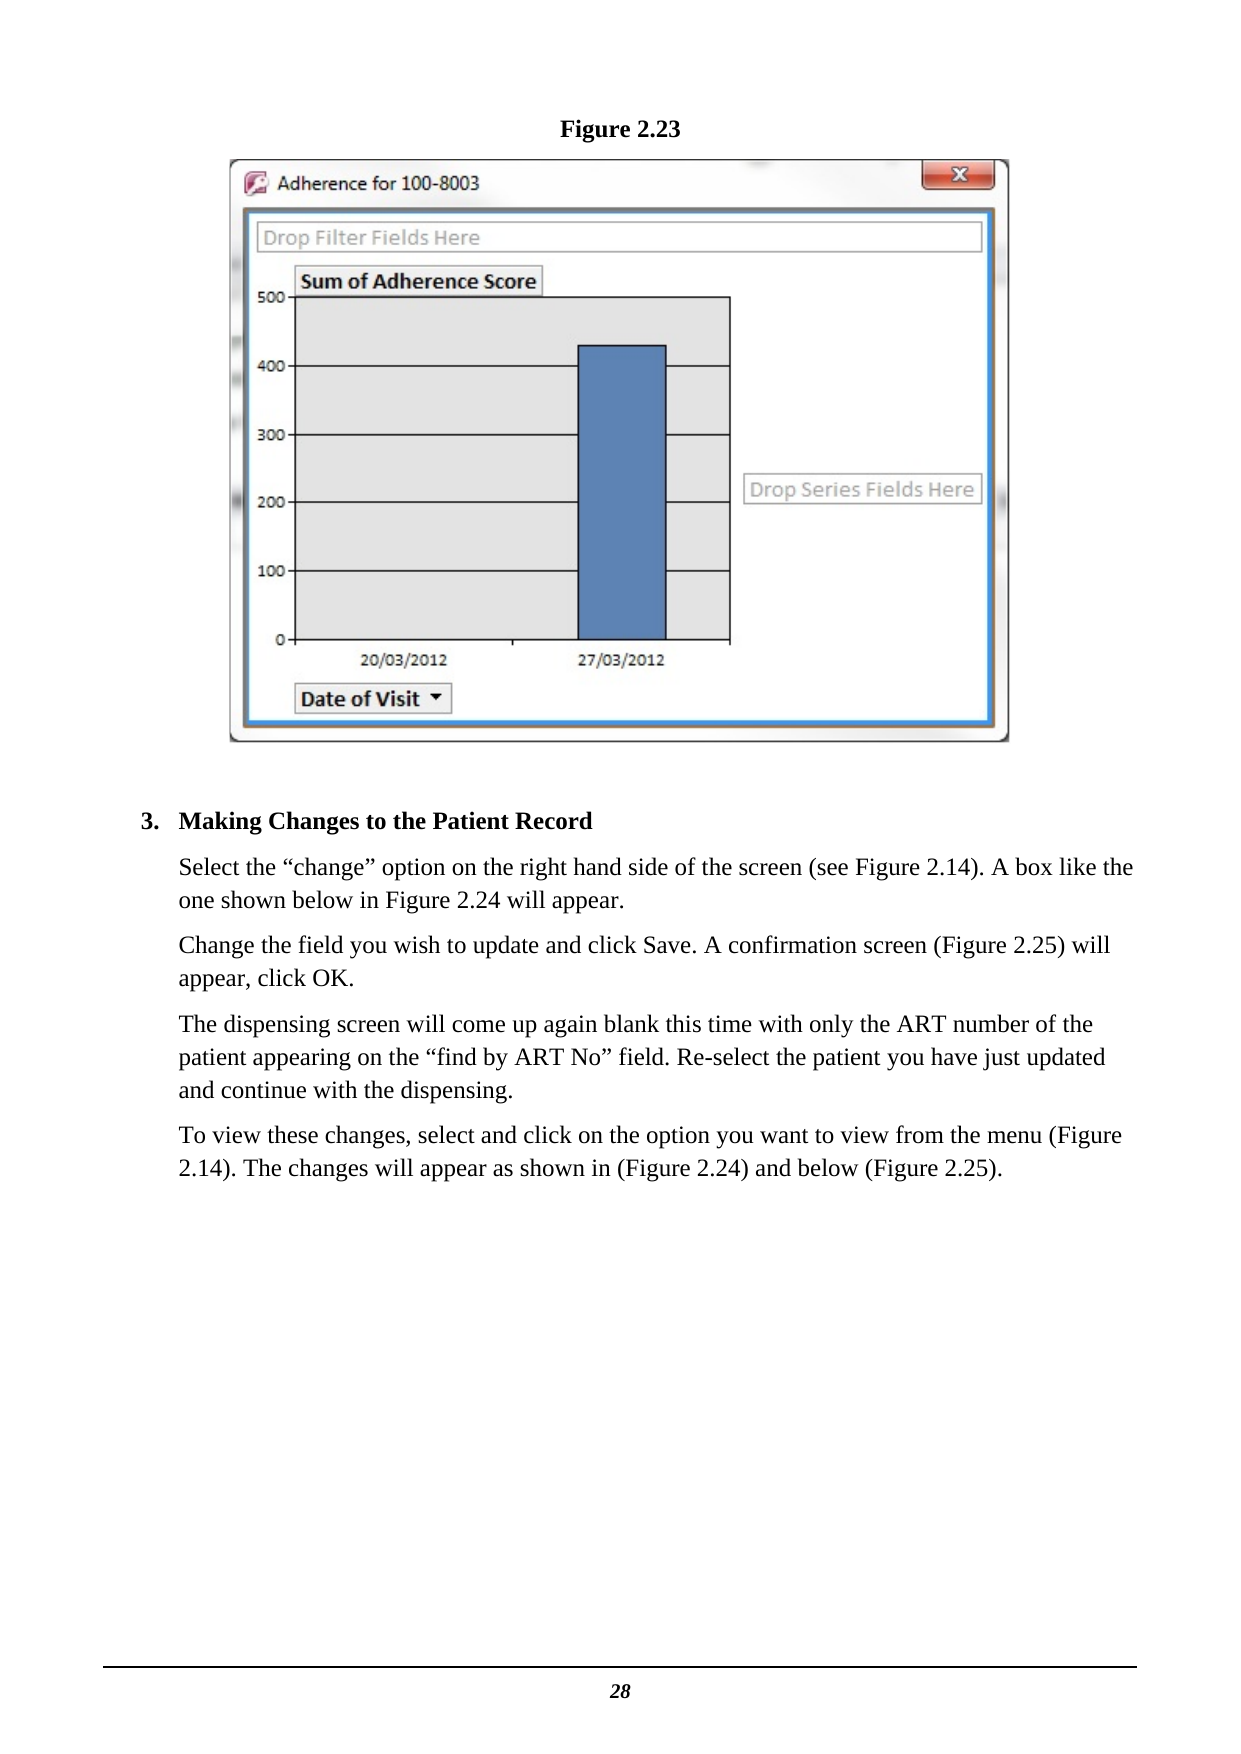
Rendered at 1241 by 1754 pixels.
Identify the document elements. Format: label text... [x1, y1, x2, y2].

text Change the field you wish to update and click Save. A confirmation screen (Figure 2.25) will appear, click OK. [178, 930, 1137, 992]
text Figure 2.23 [103, 114, 1137, 143]
picture [229, 159, 1011, 744]
text To view these changes, select and click on the option you want to view from the menu (Figure 2.14). The changes will appear as shown in (Figure 2.24) and below (Figure 2.25). [178, 1120, 1137, 1182]
list Making Changes to the Patient Record [141, 806, 1137, 835]
text Select the “change” option on the right hand side of the screen (see Figure 2.14). A box like the one shown below in Figure 2.24 will appear. [178, 852, 1137, 913]
text The dispensing screen will come up again blank this time with only the ART number of the patient appearing on the “find by ART No” field. Re-select the patient you have just updated and continue with the dispensing. [178, 1009, 1137, 1103]
